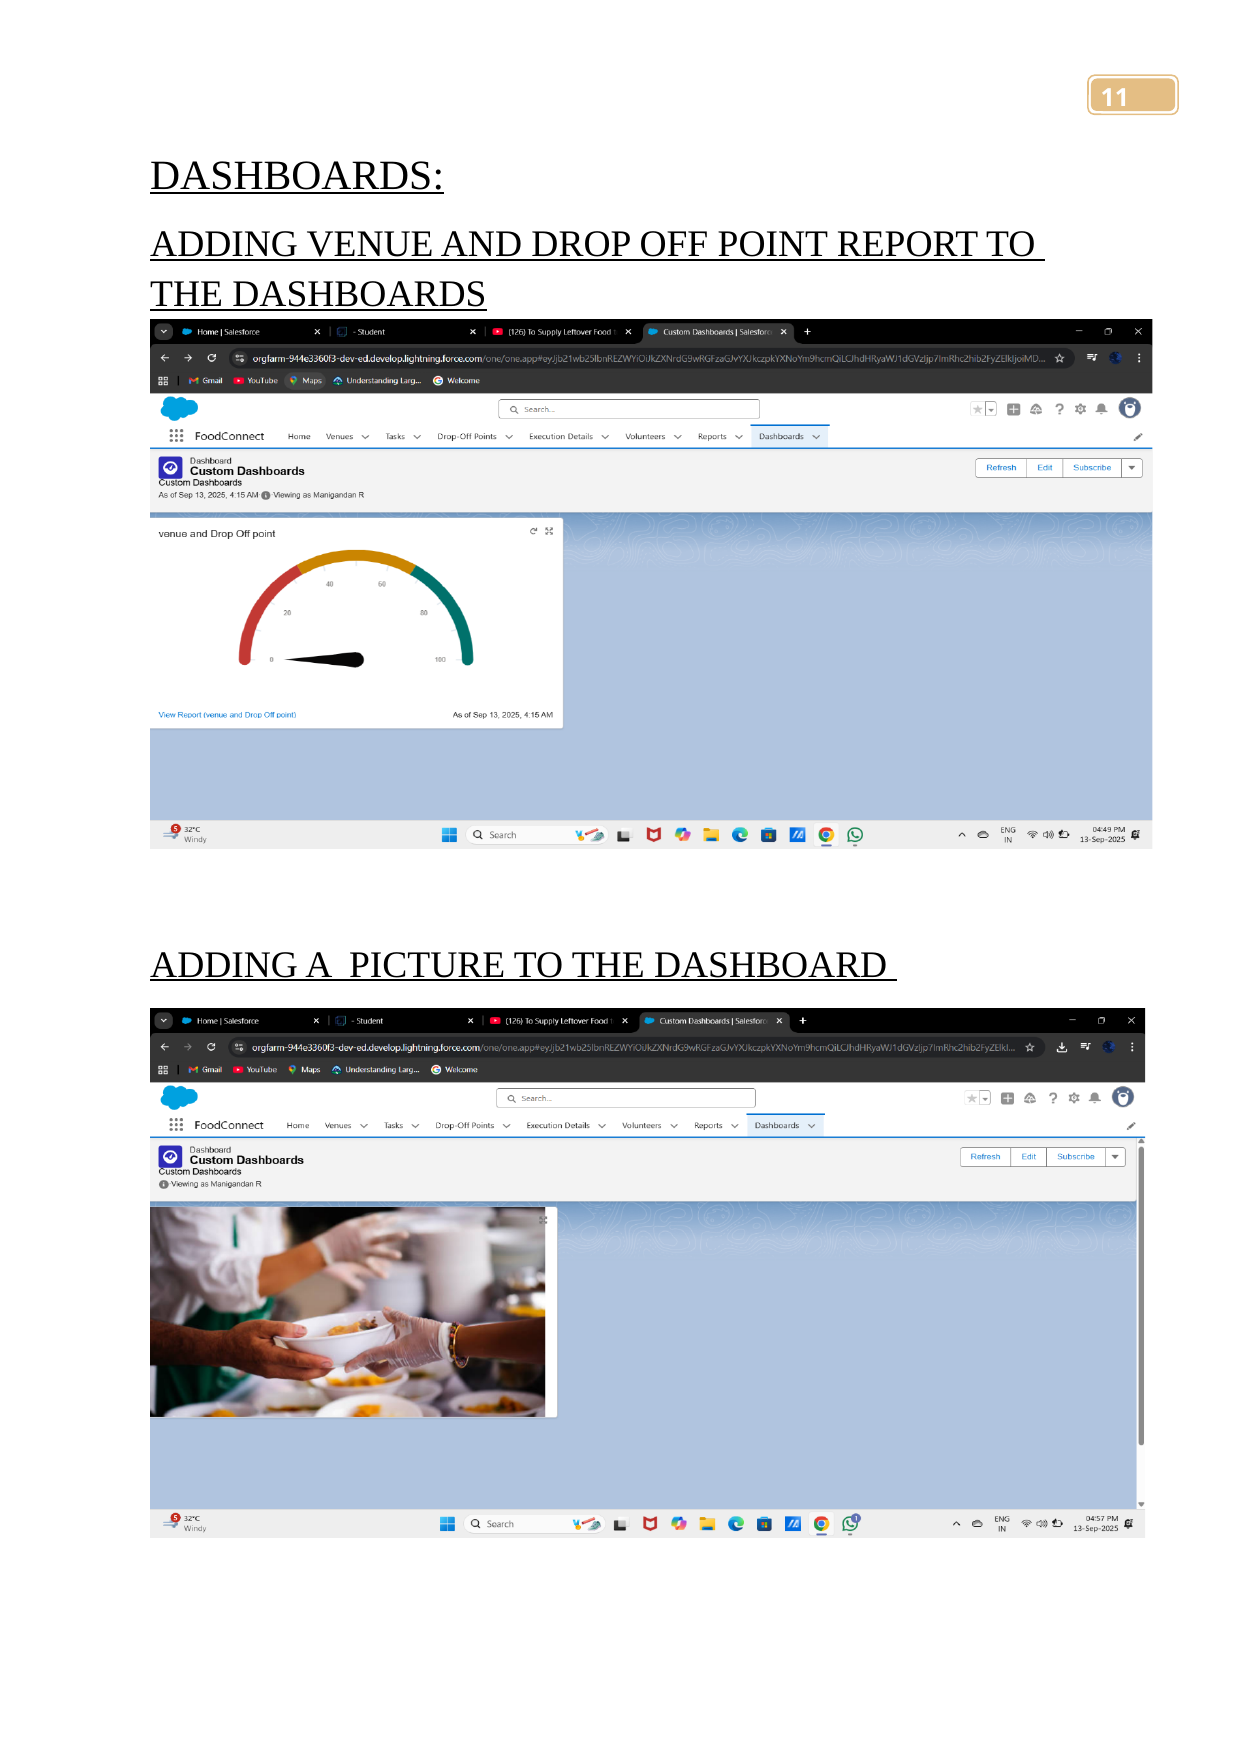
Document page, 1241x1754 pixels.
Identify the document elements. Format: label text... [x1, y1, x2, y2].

picture [150, 1008, 1146, 1538]
text ADDING A PICTURE TO THE DASHBOARD [150, 942, 1090, 985]
picture [150, 319, 1153, 849]
text ADDING VENUE AND DROP OFF POINT REPORT TO THE DASHBOARDS [150, 222, 1090, 319]
text DASHBOARDS: [150, 150, 1090, 198]
